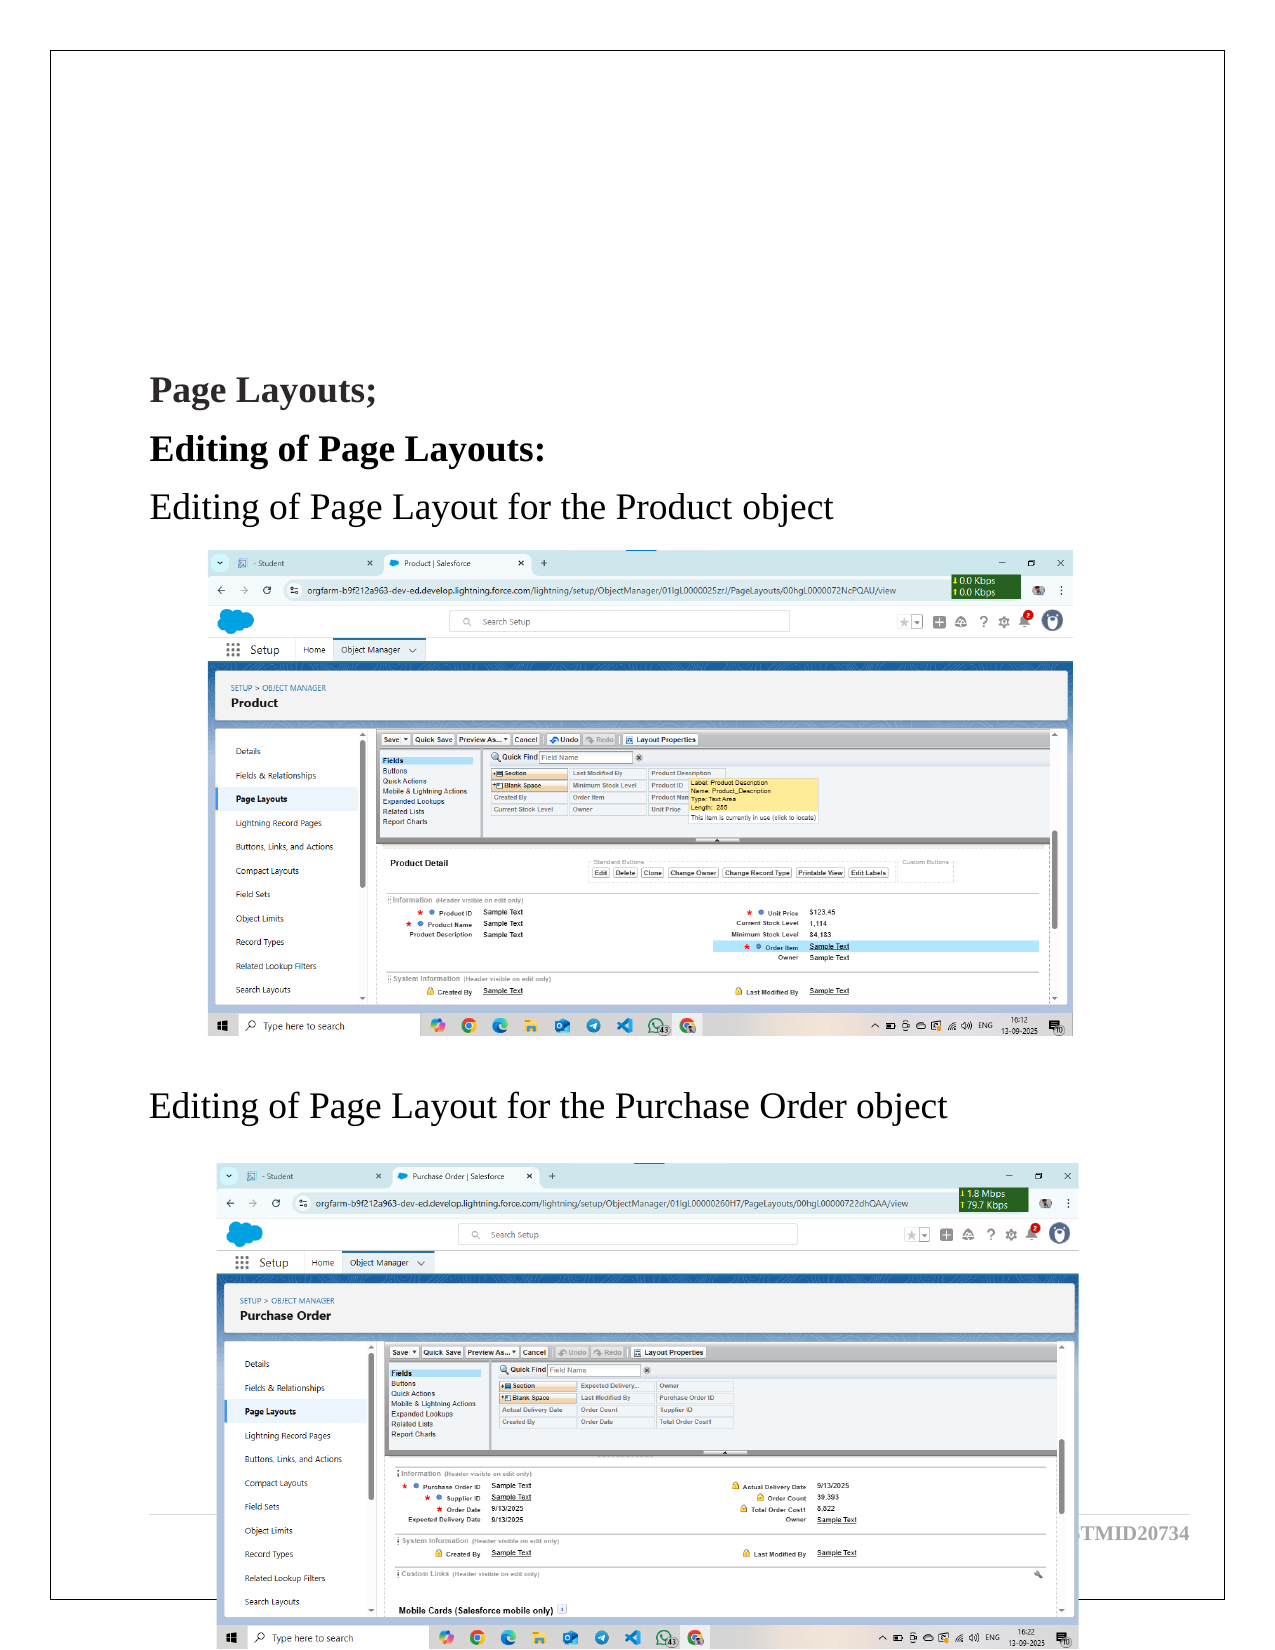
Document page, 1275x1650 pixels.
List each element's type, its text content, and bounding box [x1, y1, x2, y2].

picture [216, 1163, 1079, 1648]
text Editing of Page Layouts: [149, 427, 1189, 470]
text Editing of Page Layout for the Purchase Order object [148, 1083, 1189, 1126]
picture [207, 550, 1074, 1034]
subtitle Page Layouts; [149, 352, 1189, 411]
text Editing of Page Layout for the Product object [149, 484, 1189, 527]
